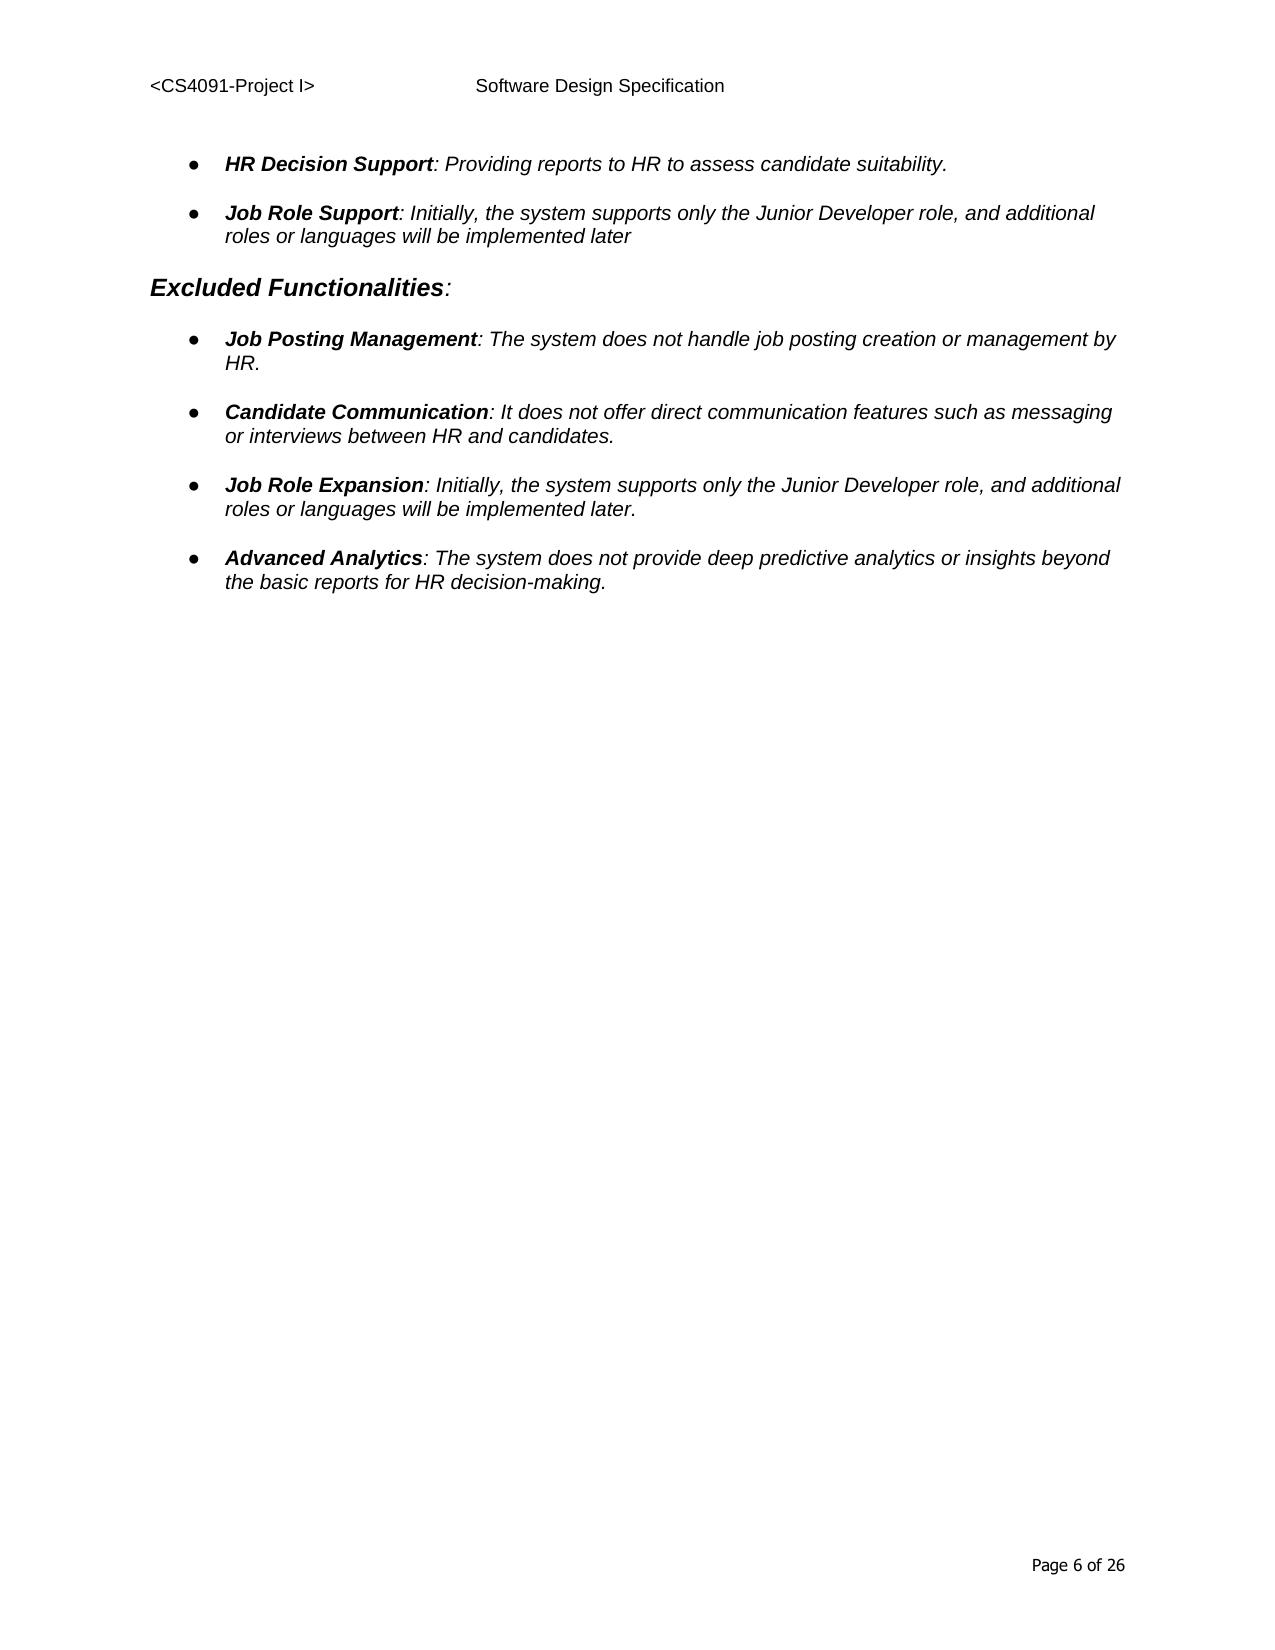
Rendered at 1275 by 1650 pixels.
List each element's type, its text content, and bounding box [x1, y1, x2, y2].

list Advanced Analytics: The system does not provide deep predictive analytics or insights beyond the basic reports for HR decision-making. [187, 546, 1125, 594]
list Candidate Communication: It does not offer direct communication features such as messaging or interviews between HR and candidates. [187, 400, 1125, 448]
list Job Role Expansion: Initially, the system supports only the Junior Developer role, and additional roles or languages will be implemented later. [187, 473, 1125, 521]
list Job Posting Management: The system does not handle job posting creation or management by HR. [187, 327, 1125, 375]
list Job Role Support: Initially, the system supports only the Junior Developer role, and additional roles or languages will be implemented later [187, 200, 1125, 248]
text Excluded Functionalities: [150, 273, 1125, 302]
list HR Decision Support: Providing reports to HR to assess candidate suitability. [187, 151, 1125, 175]
